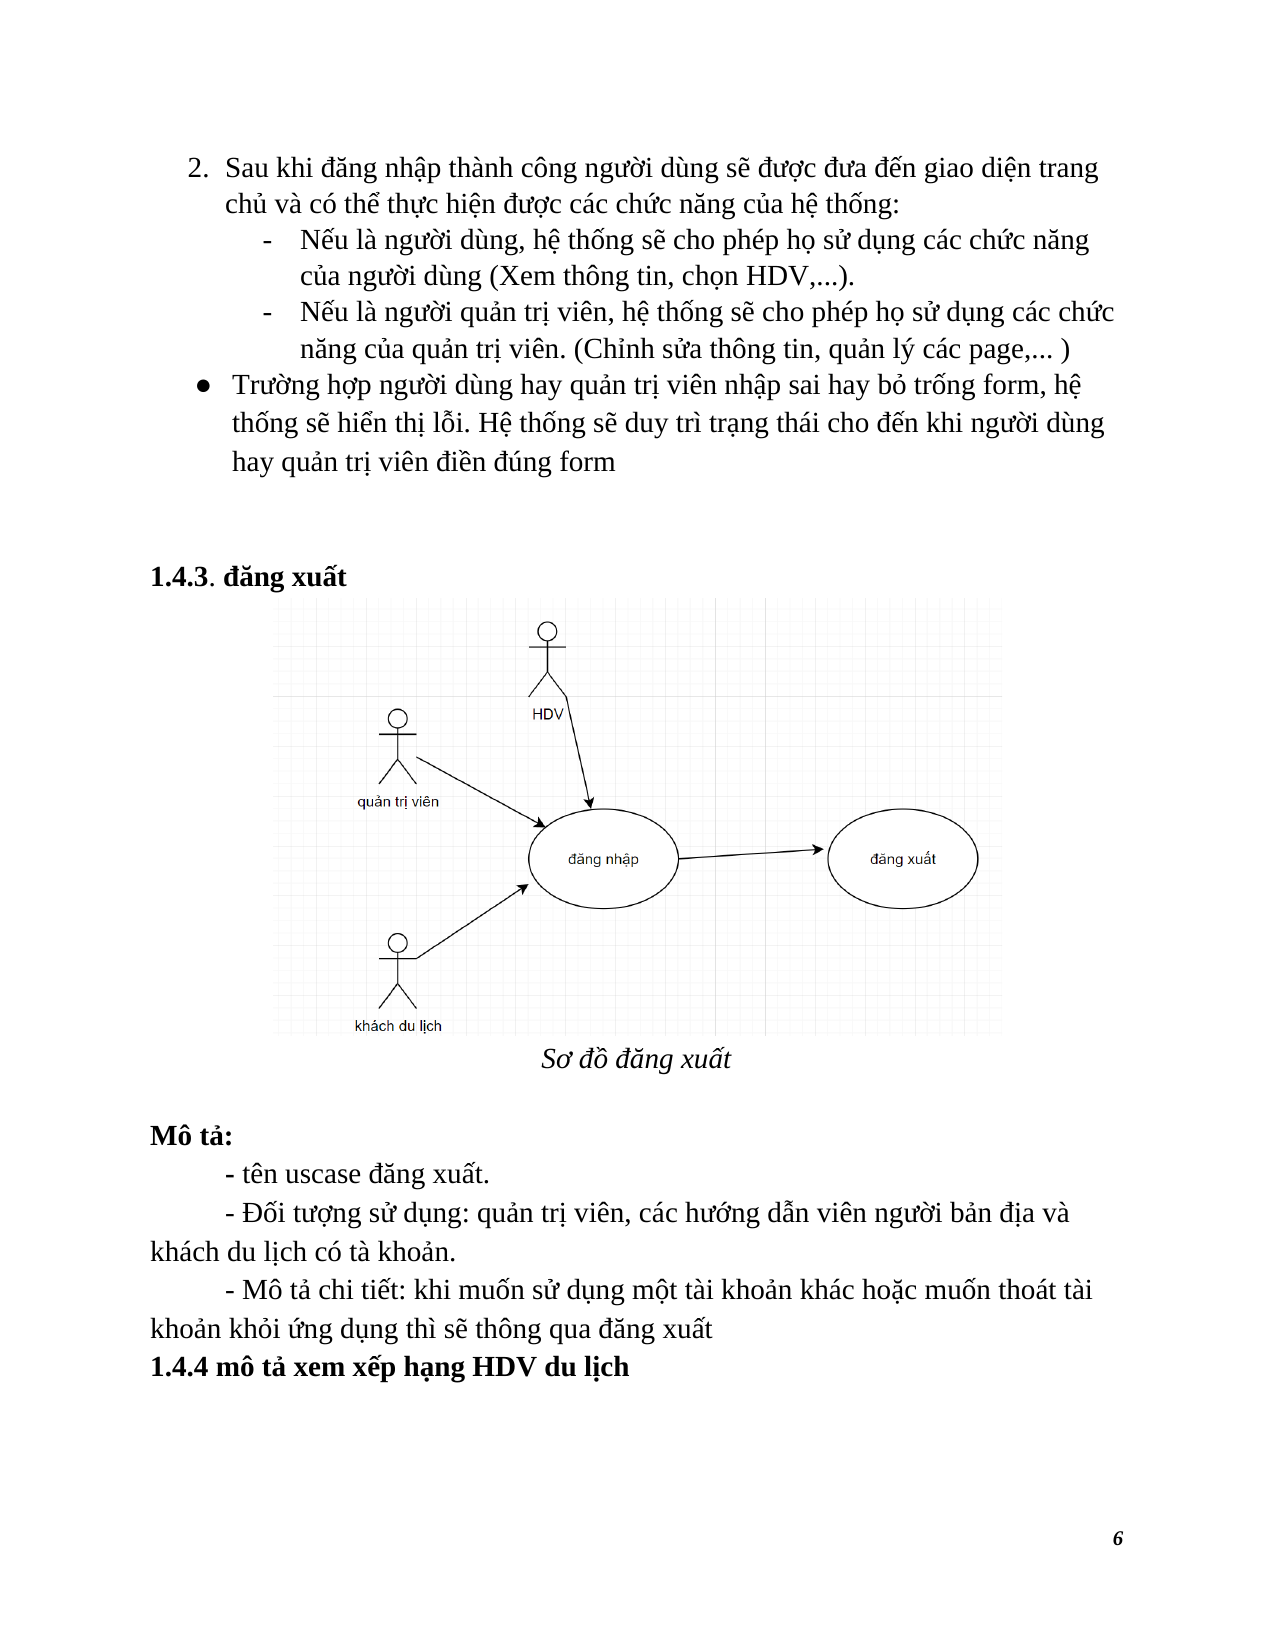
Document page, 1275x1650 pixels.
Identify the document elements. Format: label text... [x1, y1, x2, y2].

list Nếu là người quản trị viên, hệ thống sẽ cho phép họ sử dụng các chức năng của quản trị viên. (Chỉnh sửa thông tin, quản lý các page,... ) [262, 294, 1125, 364]
text - tên uscase đăng xuất. [150, 1157, 1125, 1190]
text - Đối tượng sử dụng: quản trị viên, các hướng dẫn viên người bản địa và khách du lịch có tà khoản. [150, 1195, 1125, 1267]
text - Mô tả chi tiết: khi muốn sử dụng một tài khoản khác hoặc muốn thoát tài khoản khỏi ứng dụng thì sẽ thông qua đăng xuất [150, 1272, 1125, 1344]
picture [273, 598, 1003, 1036]
list Trường hợp người dùng hay quản trị viên nhập sai hay bỏ trống form, hệ thống sẽ hiển thị lỗi. Hệ thống sẽ duy trì trạng thái cho đến khi người dùng hay quản trị viên điền đúng form [194, 367, 1125, 477]
text 1.4.3. đăng xuất [150, 559, 1125, 593]
list Sau khi đăng nhập thành công người dùng sẽ được đưa đến giao diện trang chủ và có thể thực hiện được các chức năng của hệ thống: [187, 150, 1125, 220]
list Nếu là người dùng, hệ thống sẽ cho phép họ sử dụng các chức năng của người dùng (Xem thông tin, chọn HDV,...). [262, 222, 1125, 292]
text Mô tả: [150, 1118, 1125, 1152]
text 1.4.4 mô tả xem xếp hạng HDV du lịch [150, 1349, 1125, 1383]
text Sơ đồ đăng xuất [150, 1041, 1125, 1074]
